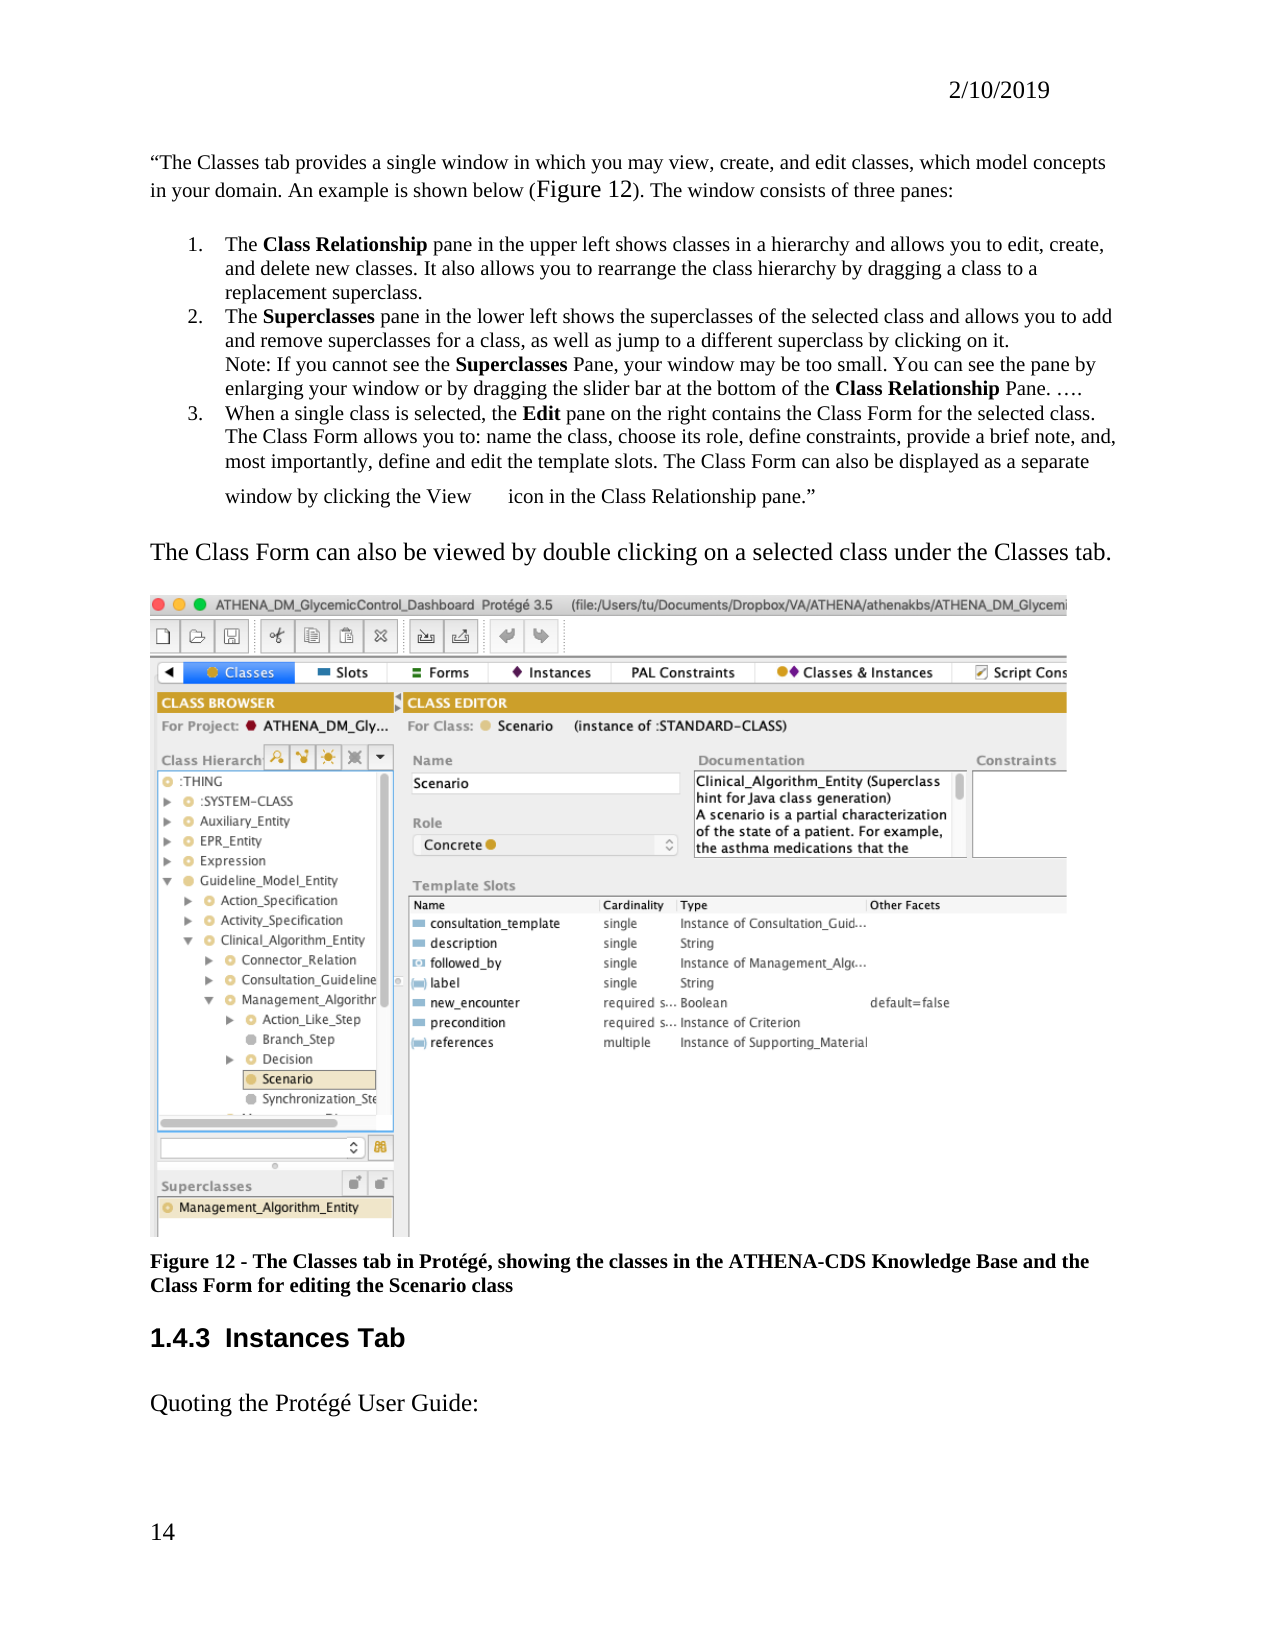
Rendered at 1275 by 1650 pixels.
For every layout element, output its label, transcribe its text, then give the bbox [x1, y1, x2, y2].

text “The Classes tab provides a single window in which you may view, create, and edit classes, which model concepts in your domain. An example is shown below (Figure 12). The window consists of three panes: [150, 150, 1125, 203]
picture [150, 595, 1067, 1237]
text The Class Form can also be viewed by double clicking on a selected class under the Classes tab. [150, 537, 1125, 566]
list When a single class is selected, the Edit pane on the right contains the Class Form for the selected class. The Class Form allows you to: name the class, choose its role, define constraints, provide a brief note, and, most importantly, define and edit the template slots. The Class Form can also be displayed as a separate window by clicking the View icon in the Class Relationship pane.” [187, 400, 1125, 508]
list The Class Relationship pane in the upper left shows classes in a hierarchy and allows you to edit, create, and delete new classes. It also allows you to rearrange the class hierarchy by dragging a class to a replacement superclass. [187, 232, 1125, 304]
subtitle Instances Tab [150, 1322, 1125, 1353]
text Figure 12 - The Classes tab in Protégé, showing the classes in the ATHENA-CDS Knowledge Base and the Class Form for editing the Scenario class [150, 1249, 1125, 1297]
list The Superclasses pane in the lower left shows the superclasses of the selected class and allows you to add and remove superclasses for a class, as well as jump to a different superclass by clicking on it. Note: If you cannot see the Superclasses Pane, your window may be too small. You can see the pane by enlarging your window or by dragging the slider bar at the bottom of the Class Relationship Pane. …. [187, 304, 1125, 400]
text Quoting the Protégé User Guide: [150, 1388, 1125, 1417]
